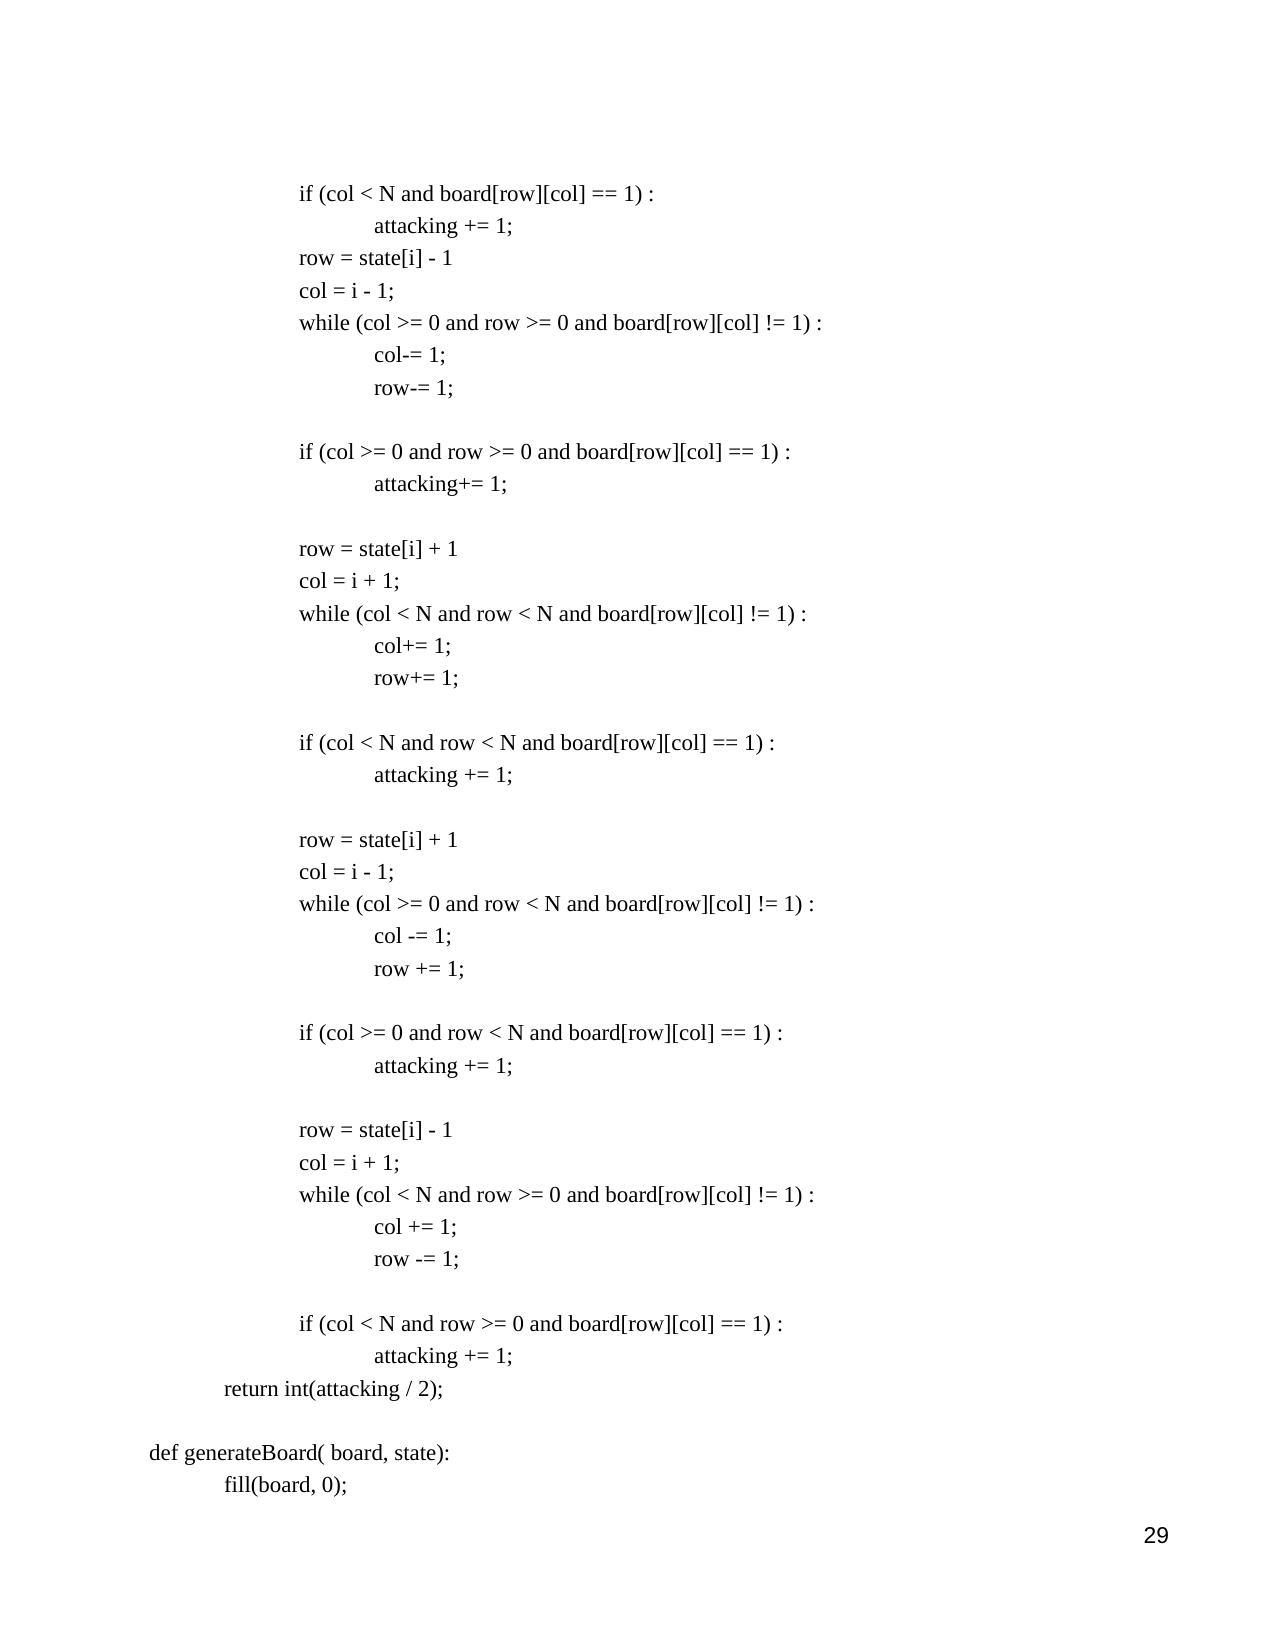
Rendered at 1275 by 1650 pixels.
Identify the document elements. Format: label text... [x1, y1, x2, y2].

text while (col < N and row >= 0 and board[row][col] != 1) : [149, 1181, 1169, 1207]
text col = i + 1; [149, 1148, 1169, 1175]
text row = state[i] - 1 [149, 1116, 1169, 1143]
text while (col >= 0 and row < N and board[row][col] != 1) : [149, 890, 1169, 917]
text while (col < N and row < N and board[row][col] != 1) : [149, 599, 1169, 626]
text col = i + 1; [149, 567, 1169, 594]
text return int(attacking / 2); [149, 1374, 1169, 1401]
text row = state[i] + 1 [149, 535, 1169, 561]
text if (col < N and row >= 0 and board[row][col] == 1) : [149, 1310, 1169, 1336]
text row += 1; [149, 955, 1169, 981]
text if (col >= 0 and row >= 0 and board[row][col] == 1) : [149, 438, 1169, 464]
text row = state[i] + 1 [149, 826, 1169, 852]
text row -= 1; [149, 1245, 1169, 1272]
text row-= 1; [149, 373, 1169, 400]
text row+= 1; [149, 664, 1169, 691]
text col -= 1; [149, 922, 1169, 949]
text col-= 1; [149, 341, 1169, 368]
text fill(board, 0); [149, 1471, 1169, 1498]
text while (col >= 0 and row >= 0 and board[row][col] != 1) : [149, 309, 1169, 335]
text attacking += 1; [149, 1052, 1169, 1078]
text attacking+= 1; [149, 470, 1169, 497]
text def generateBoard( board, state): [149, 1439, 1169, 1466]
text if (col < N and board[row][col] == 1) : [149, 180, 1169, 206]
text attacking += 1; [149, 1342, 1169, 1369]
text row = state[i] - 1 [149, 244, 1169, 271]
text if (col >= 0 and row < N and board[row][col] == 1) : [149, 1019, 1169, 1046]
text col = i - 1; [149, 277, 1169, 303]
text if (col < N and row < N and board[row][col] == 1) : [149, 729, 1169, 755]
text attacking += 1; [149, 761, 1169, 787]
text col += 1; [149, 1213, 1169, 1239]
text attacking += 1; [149, 212, 1169, 238]
text col = i - 1; [149, 858, 1169, 884]
text col+= 1; [149, 632, 1169, 658]
